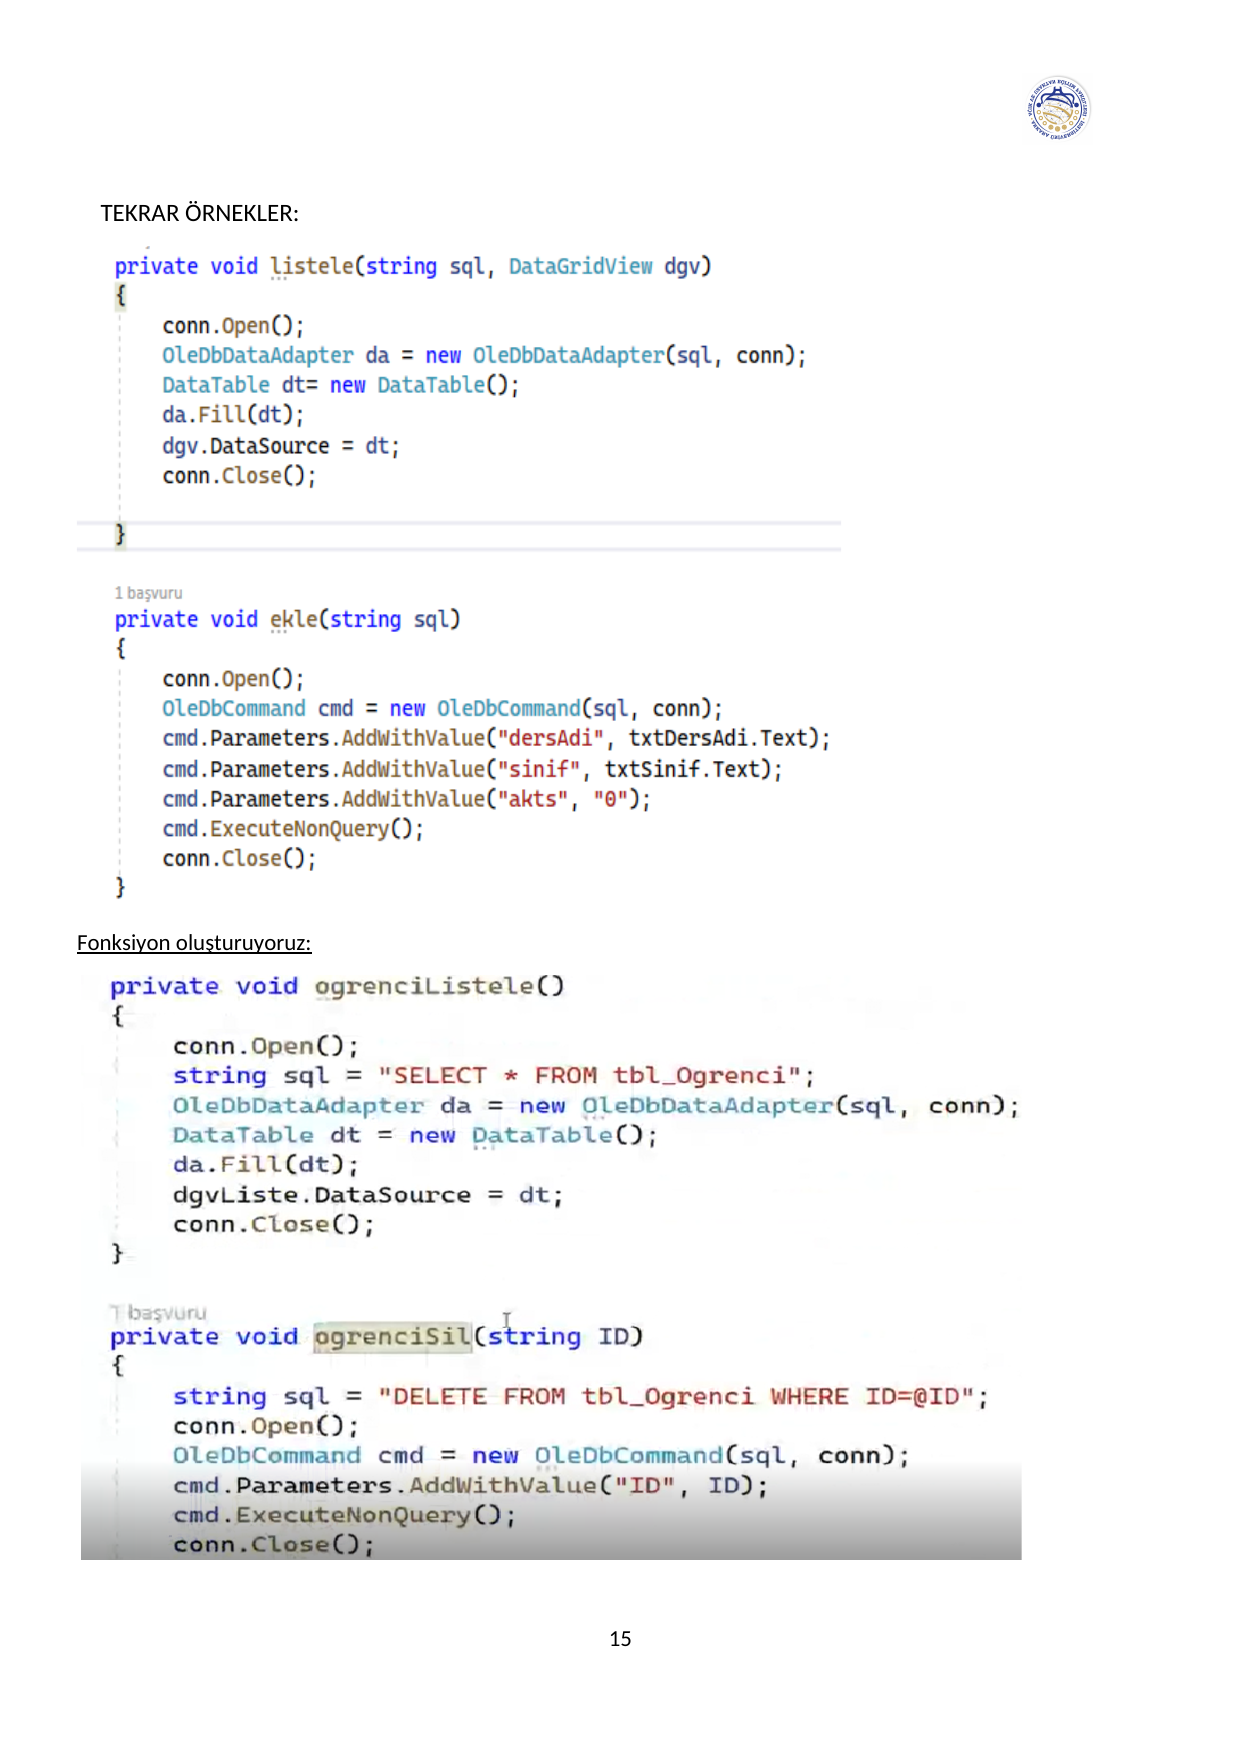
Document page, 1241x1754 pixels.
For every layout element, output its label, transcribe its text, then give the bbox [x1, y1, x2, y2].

picture [1022, 73, 1093, 145]
picture [76, 246, 842, 910]
picture [81, 975, 1022, 1560]
text TEKRAR ÖRNEKLER: [100, 197, 1016, 228]
text Fonksiyon oluşturuyoruz: [77, 928, 1010, 956]
